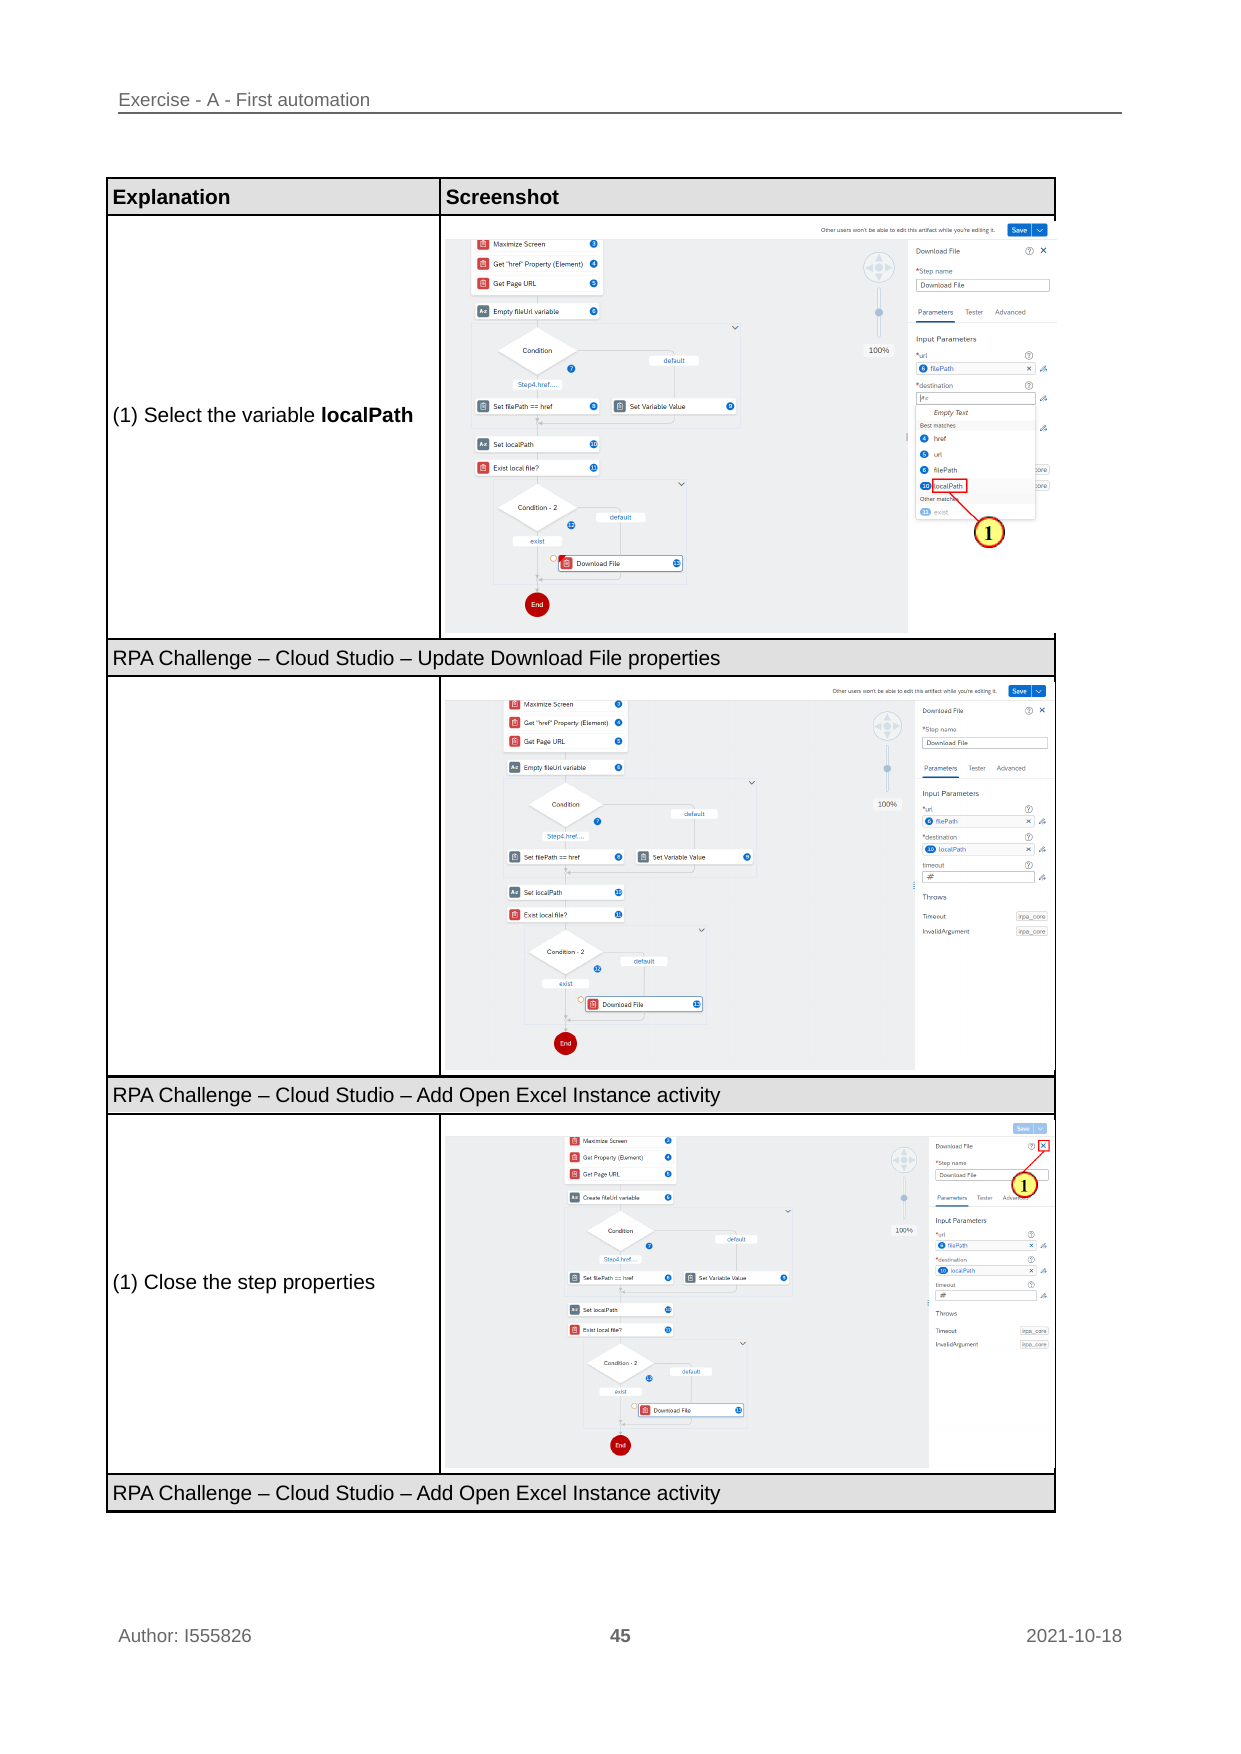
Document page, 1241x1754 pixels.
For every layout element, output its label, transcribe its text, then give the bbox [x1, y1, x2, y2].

picture [445, 682, 1055, 1070]
table_header Explanation [108, 179, 439, 214]
table_cell [441, 216, 1054, 638]
table_cell [441, 1115, 1054, 1473]
table_cell (1) Select the variable localPath [108, 216, 439, 638]
table_cell (1) Close the step properties [108, 1115, 439, 1473]
table_cell RPA Challenge – Cloud Studio – Add Open Excel Instance activity [108, 1475, 1054, 1510]
table_cell RPA Challenge – Cloud Studio – Update Download File properties [108, 640, 1054, 675]
picture [445, 221, 1057, 633]
table_header Screenshot [441, 179, 1054, 214]
picture [445, 1120, 1055, 1468]
table_cell RPA Challenge – Cloud Studio – Add Open Excel Instance activity [108, 1078, 1054, 1112]
table_cell [108, 677, 439, 1075]
table_cell [441, 677, 1054, 1075]
